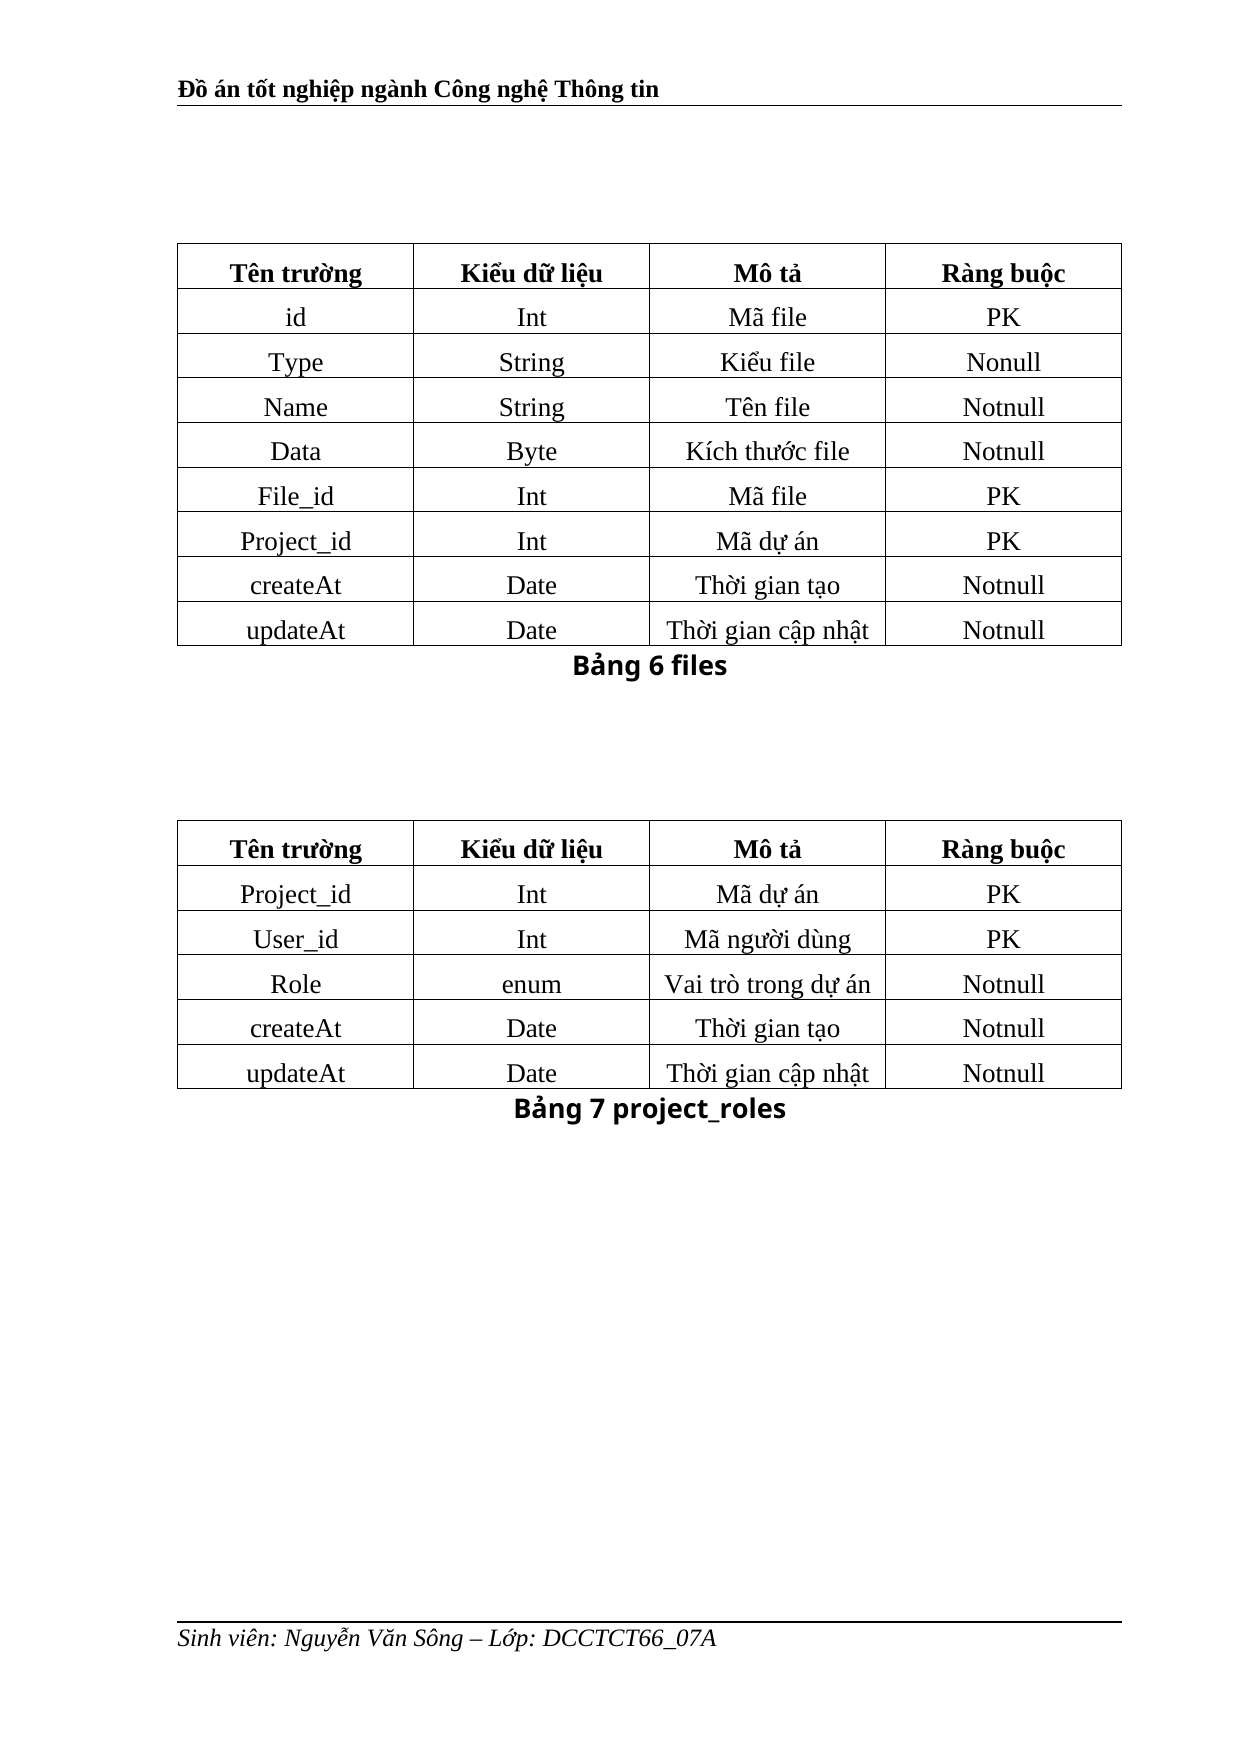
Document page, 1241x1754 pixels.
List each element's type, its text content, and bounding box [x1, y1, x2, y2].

table_cell Type [178, 334, 413, 377]
table_cell Notnull [886, 1045, 1121, 1088]
table_cell Vai trò trong dự án [650, 955, 885, 999]
table_cell Nonull [886, 334, 1121, 377]
table_cell Role [178, 955, 413, 999]
table_cell PK [886, 289, 1121, 332]
table_header Ràng buộc [886, 244, 1121, 288]
table_cell Name [178, 378, 413, 422]
table_cell id [178, 289, 413, 332]
table_cell Thời gian cập nhật [650, 1045, 885, 1088]
table_cell Kích thước file [650, 423, 885, 467]
table_cell PK [886, 512, 1121, 556]
table_cell String [414, 378, 649, 422]
table_cell Project_id [178, 512, 413, 556]
table_cell updateAt [178, 1045, 413, 1088]
table_header Mô tả [650, 821, 885, 865]
table_header Ràng buộc [886, 821, 1121, 865]
table_cell Thời gian tạo [650, 1000, 885, 1043]
table_header Tên trường [178, 821, 413, 865]
table_header Kiểu dữ liệu [414, 821, 649, 865]
table_cell updateAt [178, 602, 413, 645]
table_cell Notnull [886, 602, 1121, 645]
table_header Mô tả [650, 244, 885, 288]
table_cell Date [414, 1000, 649, 1043]
table_cell Mã dự án [650, 512, 885, 556]
table_cell Kiểu file [650, 334, 885, 377]
table_cell File_id [178, 468, 413, 511]
table_cell Mã người dùng [650, 911, 885, 954]
table_header Tên trường [178, 244, 413, 288]
table_cell Mã file [650, 468, 885, 511]
table_cell Date [414, 1045, 649, 1088]
table_cell Data [178, 423, 413, 467]
table_cell Mã dự án [650, 866, 885, 909]
table_cell Notnull [886, 423, 1121, 467]
table_cell Tên file [650, 378, 885, 422]
table_cell Thời gian tạo [650, 557, 885, 601]
table_cell Int [414, 468, 649, 511]
table_cell createAt [178, 1000, 413, 1043]
table_cell Date [414, 557, 649, 601]
table_cell Int [414, 911, 649, 954]
table_cell Notnull [886, 378, 1121, 422]
table_cell Notnull [886, 557, 1121, 601]
table_cell Int [414, 289, 649, 332]
table_cell Int [414, 512, 649, 556]
table_cell Int [414, 866, 649, 909]
table_cell enum [414, 955, 649, 999]
table_cell Date [414, 602, 649, 645]
table_cell PK [886, 911, 1121, 954]
table_cell Thời gian cập nhật [650, 602, 885, 645]
table_cell Byte [414, 423, 649, 467]
table_cell Notnull [886, 955, 1121, 999]
table_cell String [414, 334, 649, 377]
table_header Kiểu dữ liệu [414, 244, 649, 288]
table_cell User_id [178, 911, 413, 954]
table_cell Mã file [650, 289, 885, 332]
table_cell Project_id [178, 866, 413, 909]
table_cell Notnull [886, 1000, 1121, 1043]
table_cell createAt [178, 557, 413, 601]
table_cell PK [886, 866, 1121, 909]
table_cell PK [886, 468, 1121, 511]
